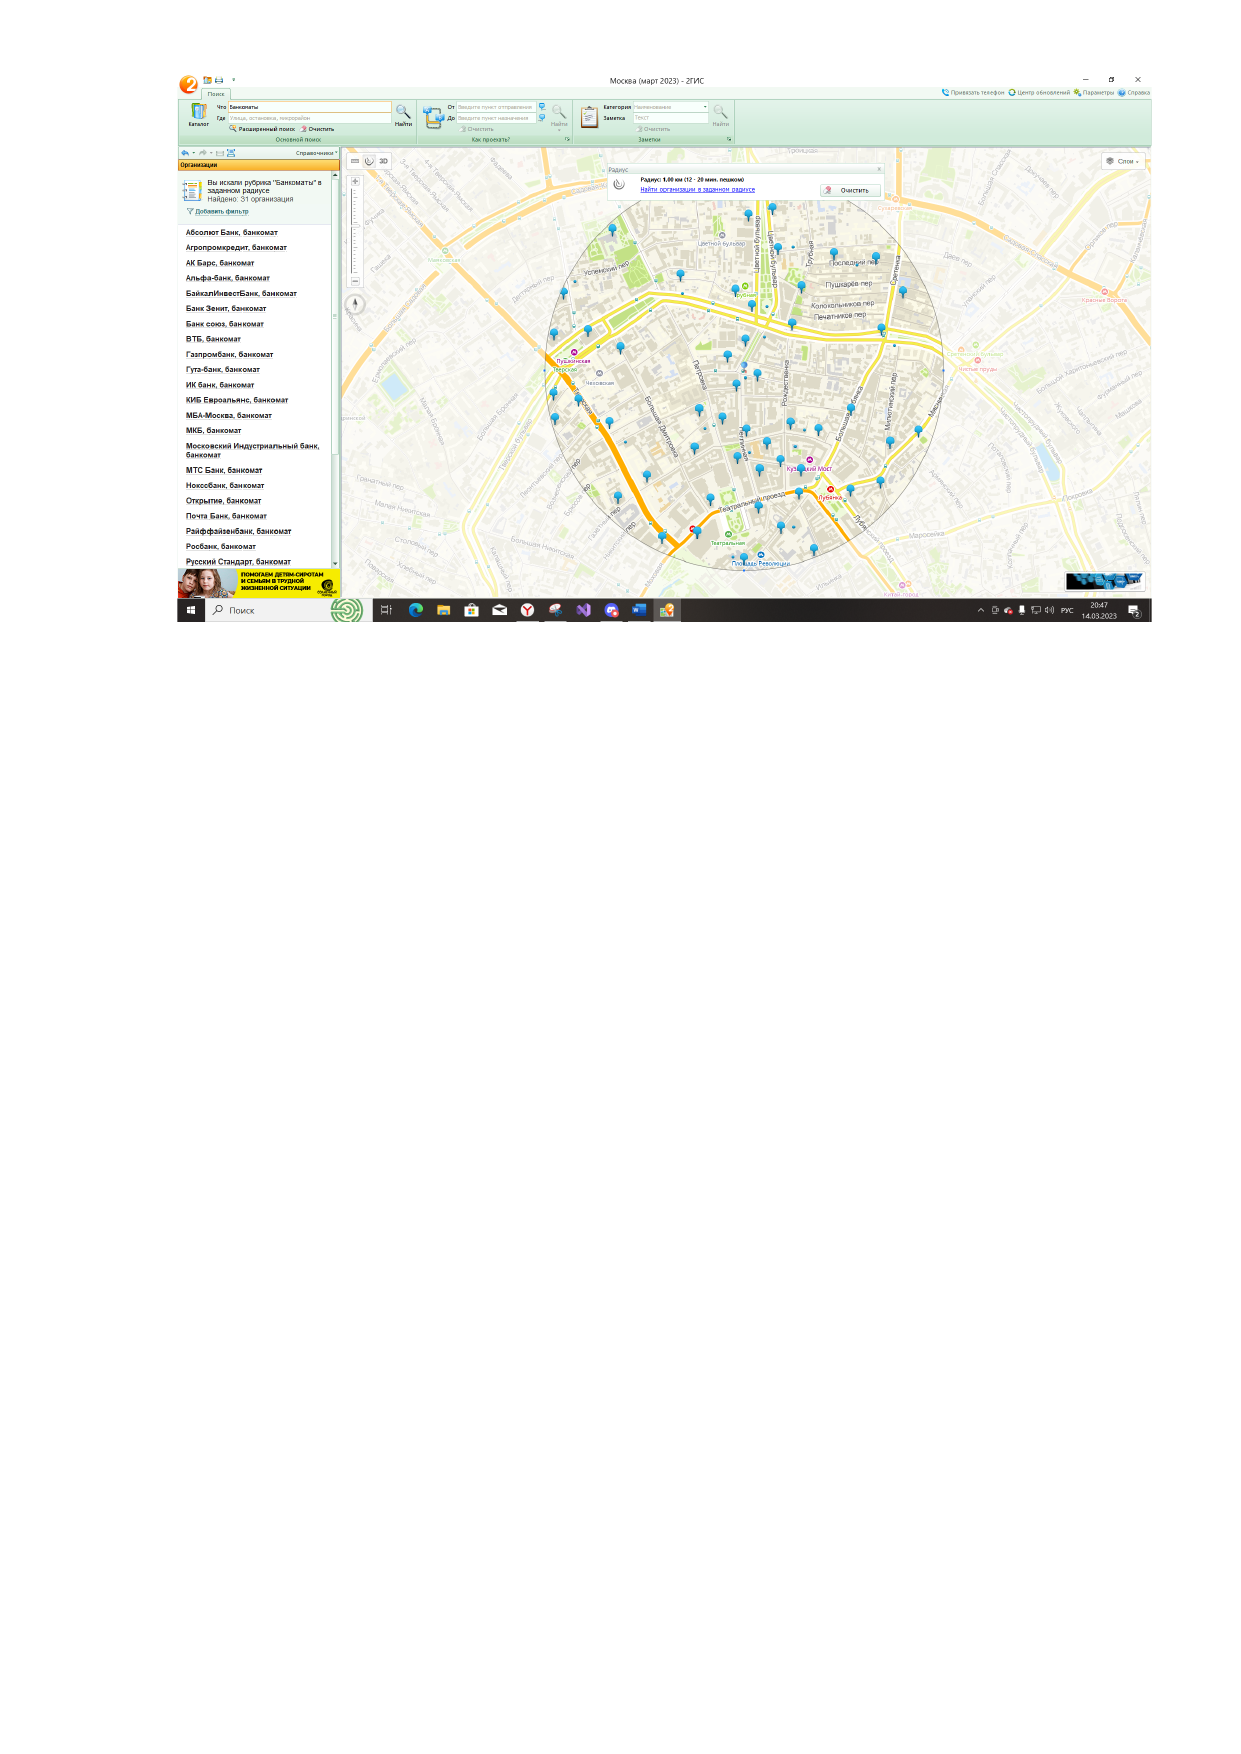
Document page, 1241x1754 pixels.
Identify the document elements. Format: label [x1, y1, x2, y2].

picture [177, 73, 1152, 622]
